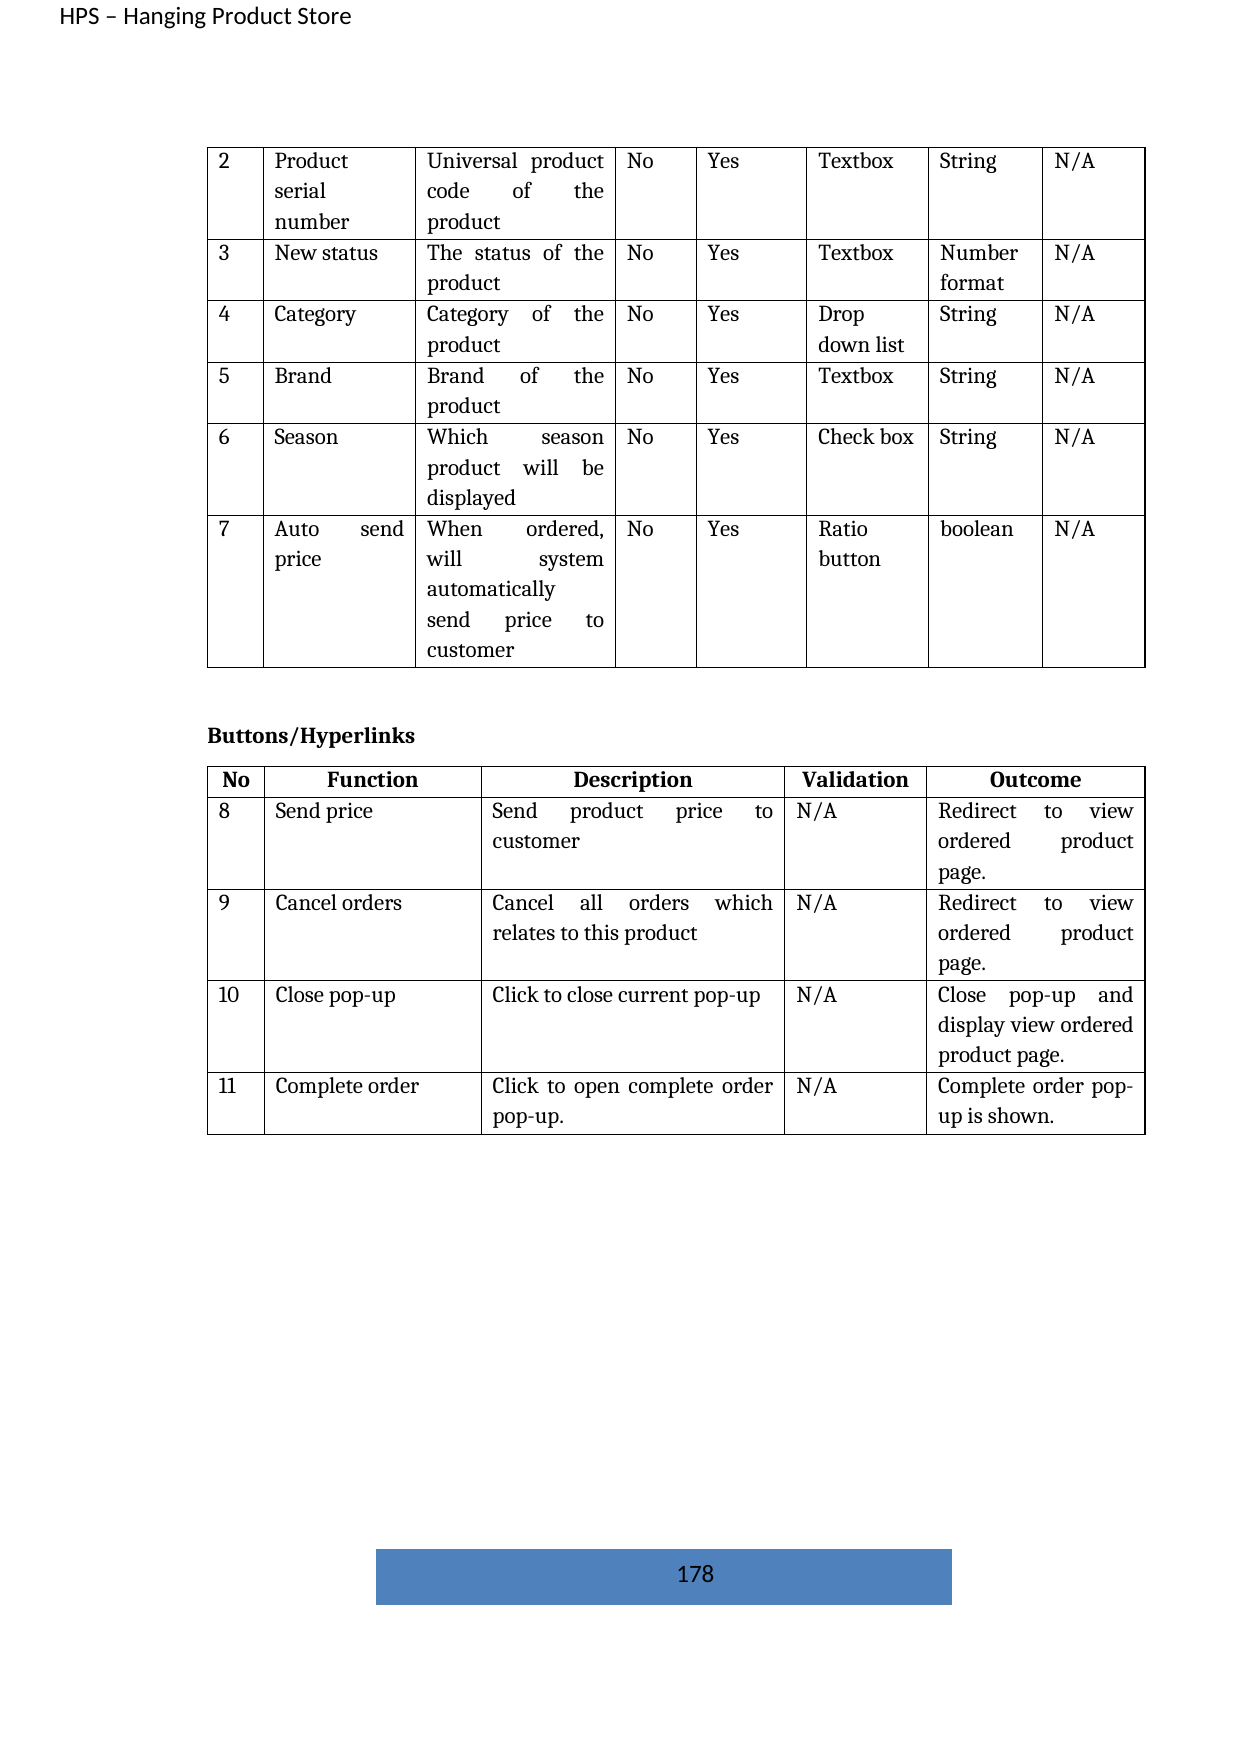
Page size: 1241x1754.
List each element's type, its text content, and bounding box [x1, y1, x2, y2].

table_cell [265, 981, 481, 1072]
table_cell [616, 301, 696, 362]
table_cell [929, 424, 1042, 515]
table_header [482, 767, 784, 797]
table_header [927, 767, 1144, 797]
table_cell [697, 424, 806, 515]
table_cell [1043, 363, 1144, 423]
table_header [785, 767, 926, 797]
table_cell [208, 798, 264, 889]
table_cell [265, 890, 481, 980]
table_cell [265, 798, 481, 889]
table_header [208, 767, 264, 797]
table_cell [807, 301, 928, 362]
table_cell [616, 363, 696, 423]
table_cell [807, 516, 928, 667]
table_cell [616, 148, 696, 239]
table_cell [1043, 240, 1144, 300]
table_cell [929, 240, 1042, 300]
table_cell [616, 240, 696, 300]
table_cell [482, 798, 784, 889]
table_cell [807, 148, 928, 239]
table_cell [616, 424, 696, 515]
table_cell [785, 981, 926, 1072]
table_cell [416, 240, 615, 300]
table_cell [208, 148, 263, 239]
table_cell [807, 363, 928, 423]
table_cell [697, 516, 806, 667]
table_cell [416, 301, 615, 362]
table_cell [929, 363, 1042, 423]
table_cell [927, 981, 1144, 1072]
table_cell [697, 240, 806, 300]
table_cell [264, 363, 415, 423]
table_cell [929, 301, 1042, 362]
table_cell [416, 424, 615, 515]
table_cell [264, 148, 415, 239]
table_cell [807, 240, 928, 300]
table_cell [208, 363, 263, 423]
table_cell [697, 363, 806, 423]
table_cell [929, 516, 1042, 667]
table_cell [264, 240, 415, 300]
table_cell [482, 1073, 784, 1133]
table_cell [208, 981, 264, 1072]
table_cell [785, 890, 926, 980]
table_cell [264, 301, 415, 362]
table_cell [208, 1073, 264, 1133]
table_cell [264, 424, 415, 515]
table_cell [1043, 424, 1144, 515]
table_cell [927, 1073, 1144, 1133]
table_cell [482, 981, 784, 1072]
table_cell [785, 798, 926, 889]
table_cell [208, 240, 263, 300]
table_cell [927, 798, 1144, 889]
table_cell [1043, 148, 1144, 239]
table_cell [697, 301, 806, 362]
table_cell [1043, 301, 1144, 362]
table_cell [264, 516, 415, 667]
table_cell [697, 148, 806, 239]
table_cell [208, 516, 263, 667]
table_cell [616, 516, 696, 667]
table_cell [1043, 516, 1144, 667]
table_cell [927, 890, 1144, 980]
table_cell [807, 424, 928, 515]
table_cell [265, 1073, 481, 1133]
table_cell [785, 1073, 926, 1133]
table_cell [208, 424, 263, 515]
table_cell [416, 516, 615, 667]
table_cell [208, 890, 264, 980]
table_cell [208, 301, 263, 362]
text Buttons/Hyperlinks [207, 723, 1122, 749]
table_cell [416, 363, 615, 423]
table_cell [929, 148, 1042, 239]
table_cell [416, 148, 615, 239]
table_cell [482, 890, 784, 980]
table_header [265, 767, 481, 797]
